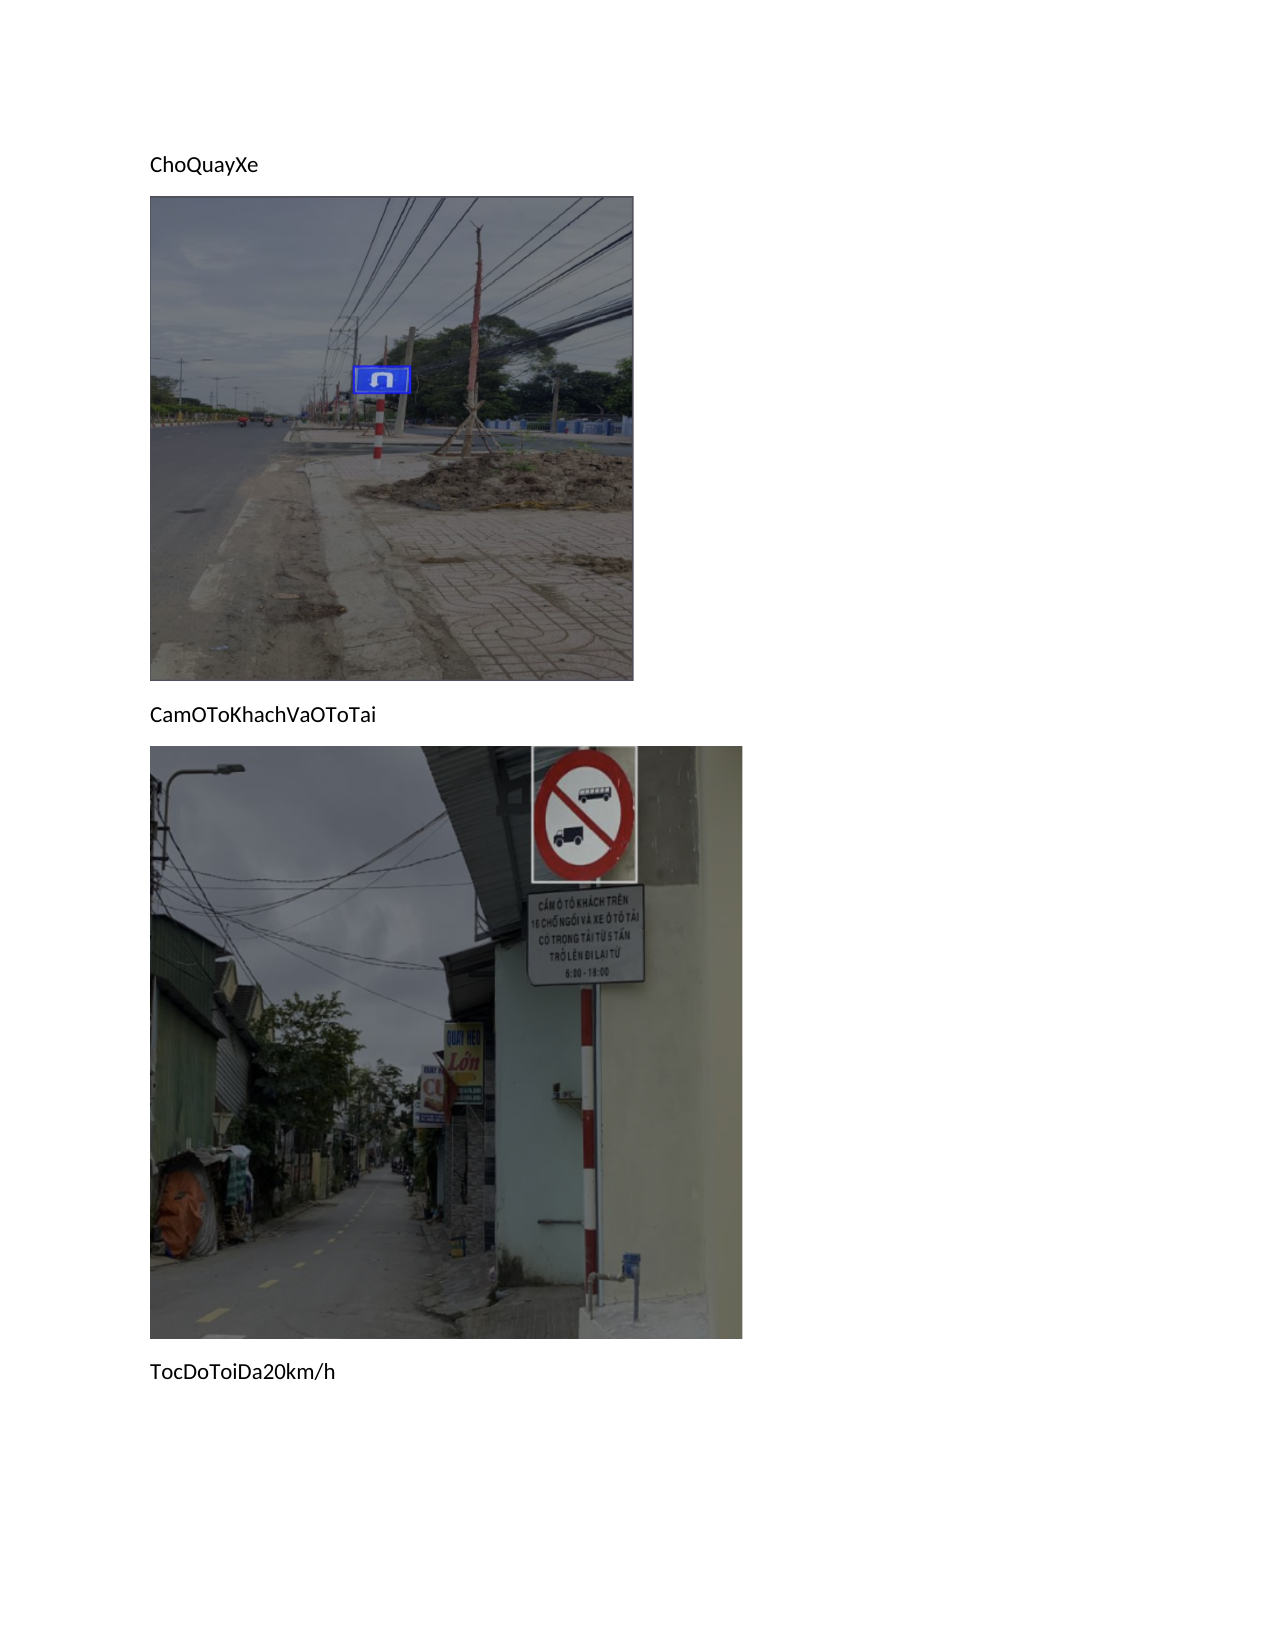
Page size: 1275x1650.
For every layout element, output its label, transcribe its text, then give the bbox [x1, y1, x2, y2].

picture [150, 196, 634, 681]
picture [150, 746, 743, 1339]
text ChoQuayXe [150, 150, 1125, 178]
text CamOToKhachVaOToTai [150, 700, 1125, 728]
text TocDoToiDa20km/h [150, 1357, 1125, 1386]
